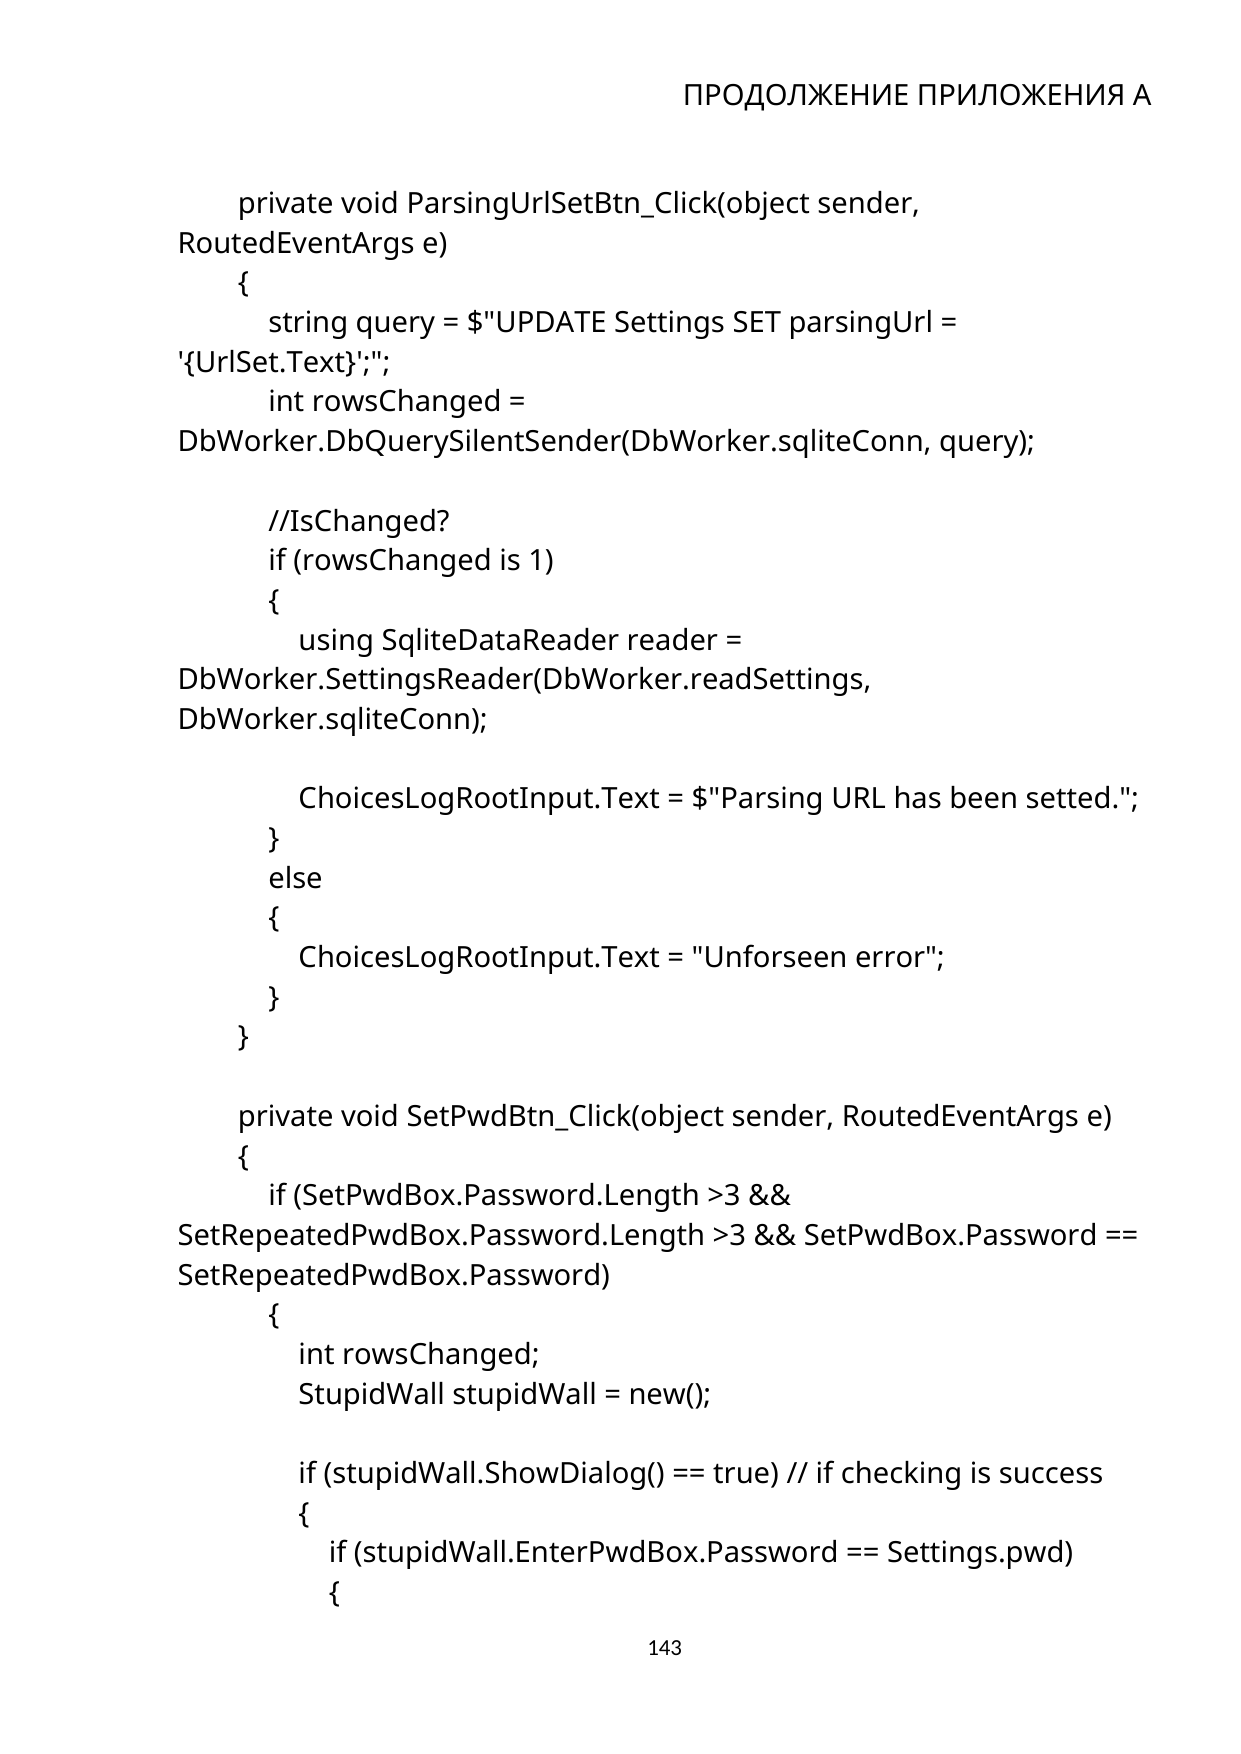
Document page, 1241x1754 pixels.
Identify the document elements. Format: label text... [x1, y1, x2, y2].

text { [177, 1135, 1152, 1174]
text ChoicesLogRootInput.Text = $"Parsing URL has been setted."; [177, 778, 1152, 817]
text using SqliteDataReader reader = DbWorker.SettingsReader(DbWorker.readSettings, DbWorker.sqliteConn); [177, 619, 1152, 738]
text { [177, 897, 1152, 936]
text if (stupidWall.EnterPwdBox.Password == Settings.pwd) [177, 1532, 1152, 1571]
text int rowsChanged = DbWorker.DbQuerySilentSender(DbWorker.sqliteConn, query); [177, 381, 1152, 460]
text if (SetPwdBox.Password.Length >3 && SetRepeatedPwdBox.Password.Length >3 && SetPwdBox.Password == SetRepeatedPwdBox.Password) [177, 1174, 1152, 1293]
text { [177, 579, 1152, 619]
text string query = $"UPDATE Settings SET parsingUrl = '{UrlSet.Text}';"; [177, 301, 1152, 381]
text } [177, 1016, 1152, 1055]
text } [177, 817, 1152, 857]
text StupidWall stupidWall = new(); [177, 1373, 1152, 1413]
text { [177, 1293, 1152, 1333]
text ChoicesLogRootInput.Text = "Unforseen error"; [177, 936, 1152, 976]
text } [177, 976, 1152, 1016]
text private void SetPwdBtn_Click(object sender, RoutedEventArgs e) [177, 1095, 1152, 1135]
text int rowsChanged; [177, 1333, 1152, 1373]
text { [177, 1492, 1152, 1532]
text private void ParsingUrlSetBtn_Click(object sender, RoutedEventArgs e) [177, 182, 1152, 262]
text else [177, 857, 1152, 897]
text if (rowsChanged is 1) [177, 539, 1152, 579]
text //IsChanged? [177, 500, 1152, 539]
text { [177, 1571, 1152, 1611]
text { [177, 262, 1152, 301]
text if (stupidWall.ShowDialog() == true) // if checking is success [177, 1452, 1152, 1492]
